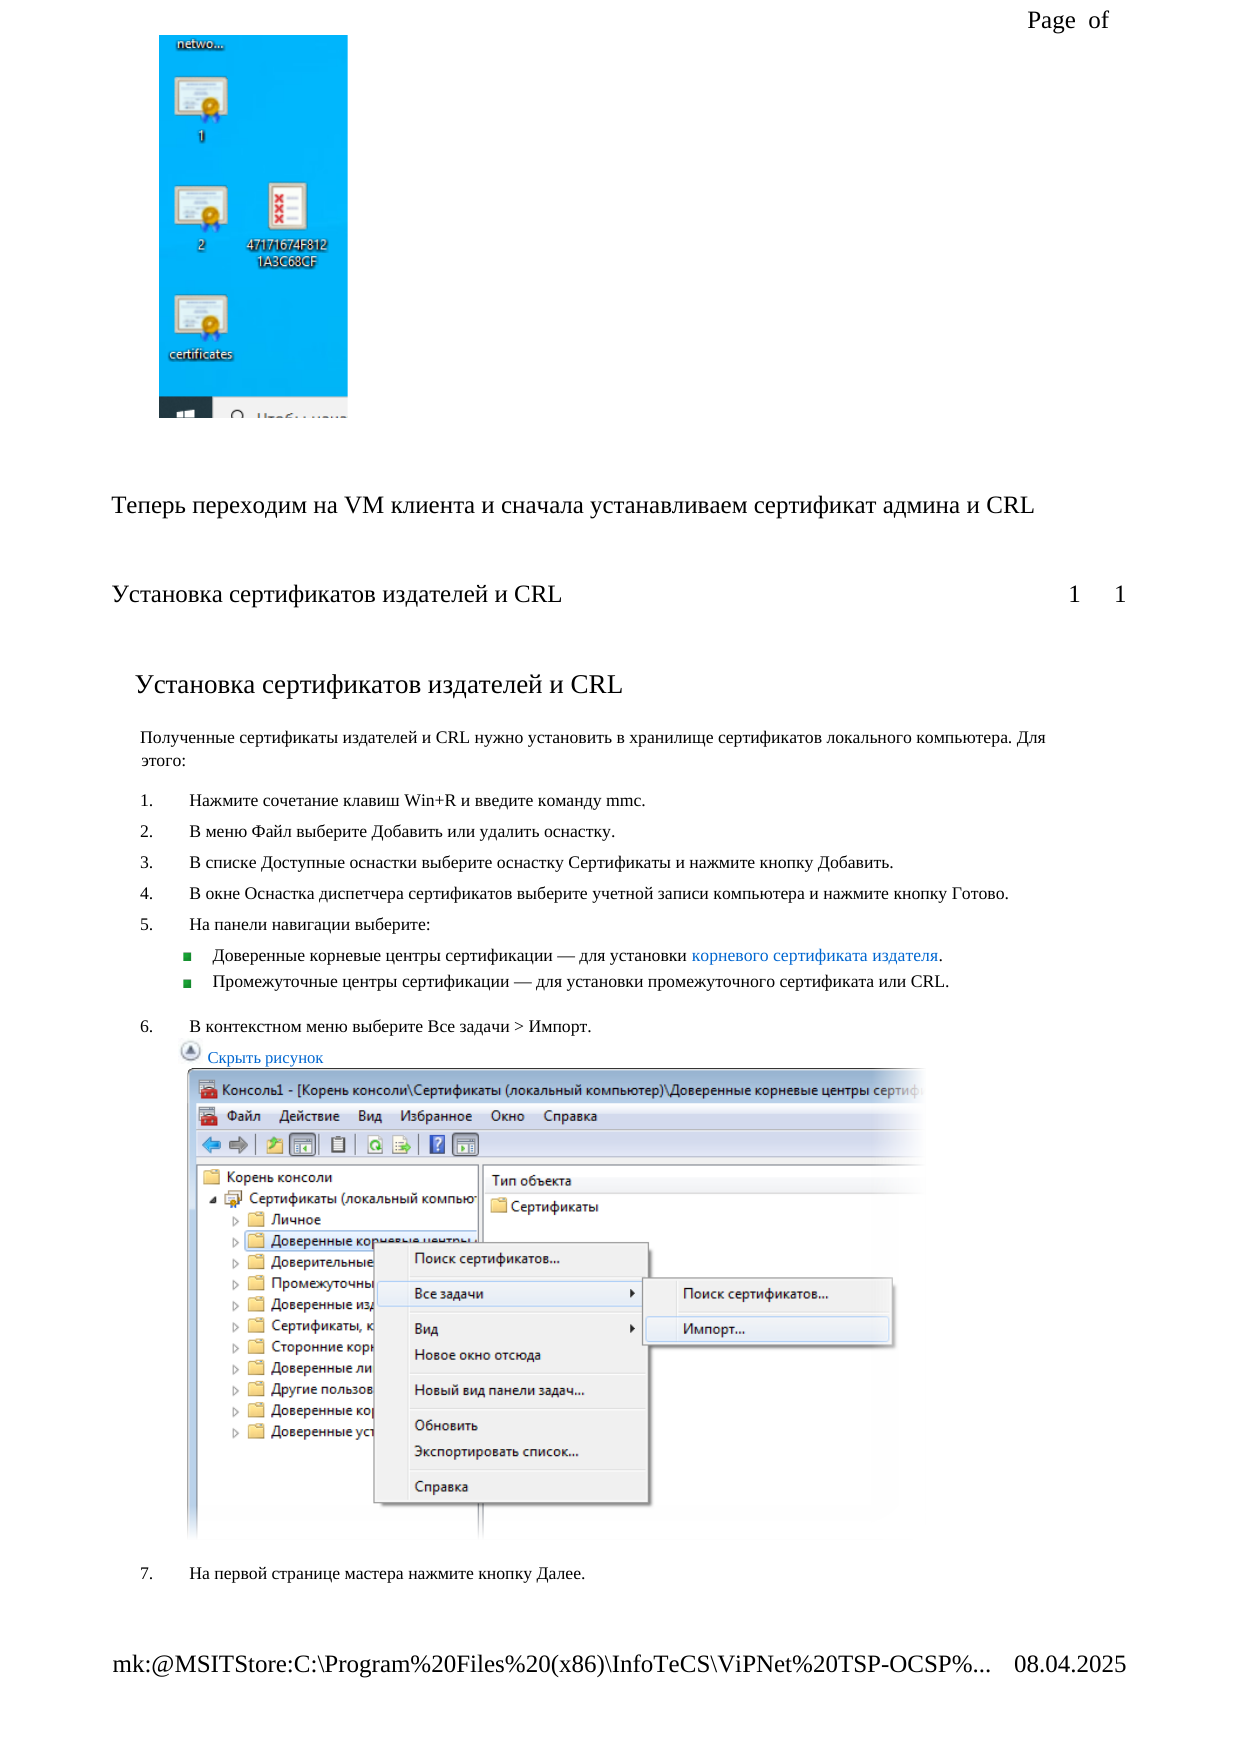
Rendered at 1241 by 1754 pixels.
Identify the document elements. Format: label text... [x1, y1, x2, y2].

picture [183, 945, 192, 961]
list На панели навигации выберите: [140, 913, 1080, 934]
picture [308, 240, 313, 249]
text Доверенные корневые центры сертификации — для установки корневого сертификата издателя. [183, 944, 1064, 965]
picture [289, 257, 304, 266]
text Полученные сертификаты издателей и CRL нужно установить в хранилище сертификатов локального компьютера. Для этого: [140, 727, 1080, 770]
picture [175, 186, 227, 232]
list Нажмите сочетание клавиш Win+R и введите команду mmc. [140, 790, 1080, 810]
picture [187, 1068, 927, 1541]
list В списке Доступные оснастки выберите оснастку Сертификаты и нажмите кнопку Добавить. [140, 852, 1080, 872]
picture [176, 350, 205, 358]
list В окне Оснастка диспетчера сертификатов выберите учетной записи компьютера и нажмите кнопку Готово. [140, 883, 1080, 903]
text Скрыть рисунок [178, 1039, 1128, 1067]
picture [175, 77, 227, 123]
picture [276, 240, 286, 249]
picture [175, 296, 227, 341]
picture [178, 40, 216, 48]
list В меню Файл выберите Добавить или удалить оснастку. [140, 821, 1080, 841]
list В контекстном меню выберите Все задачи > Импорт. [140, 1016, 1080, 1036]
subtitle Установка сертификатов издателей и CRL [134, 668, 1117, 699]
text Промежуточные центры сертификации — для установки промежуточного сертификата или CRL. [183, 971, 1080, 992]
picture [260, 257, 282, 266]
picture [211, 350, 230, 358]
list На первой странице мастера нажмите кнопку Далее. [140, 1563, 1080, 1583]
picture [248, 240, 257, 249]
subtitle Установка сертификатов издателей и CRL 1 1 [111, 579, 1129, 608]
picture [183, 972, 192, 988]
picture [289, 240, 305, 249]
picture [159, 397, 348, 418]
subtitle Теперь переходим на VM клиента и сначала устанавливаем сертификат админа и CRL [111, 490, 1129, 519]
picture [178, 1038, 204, 1064]
picture [269, 183, 306, 229]
